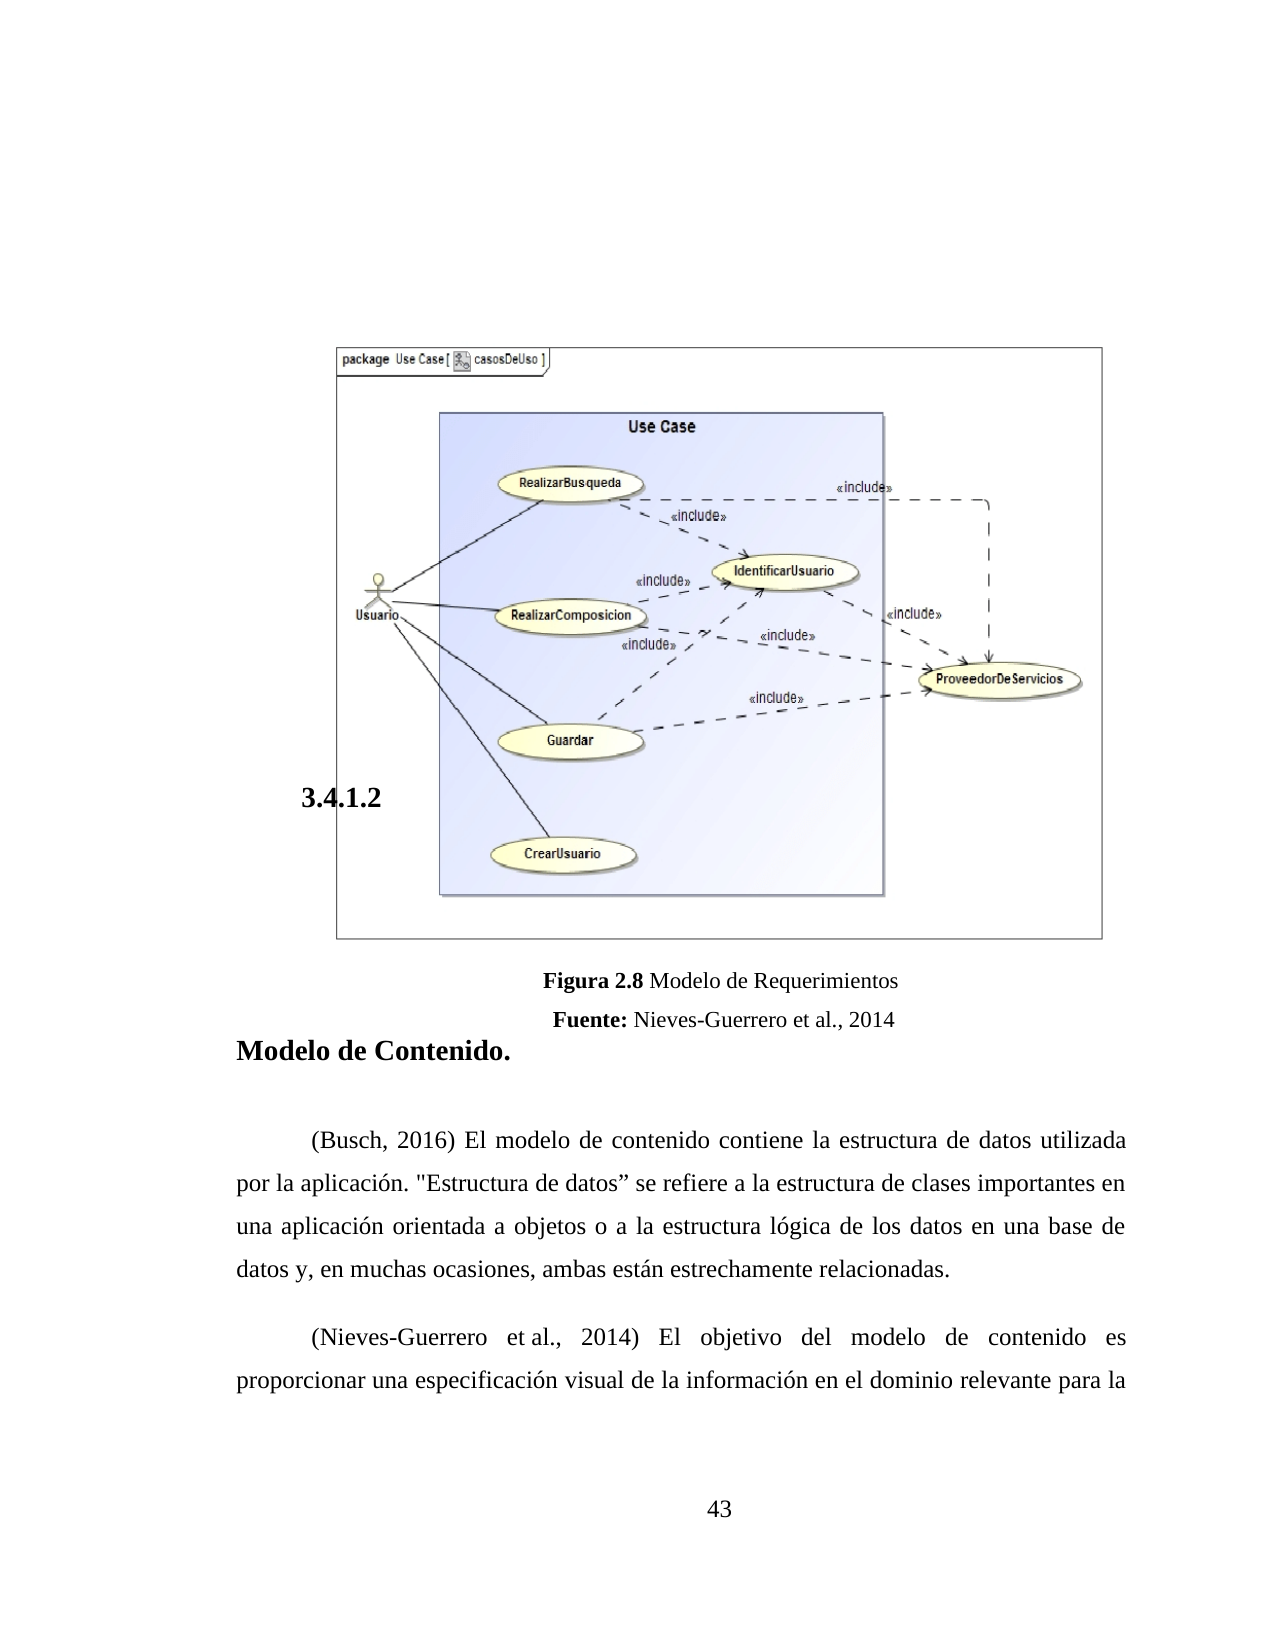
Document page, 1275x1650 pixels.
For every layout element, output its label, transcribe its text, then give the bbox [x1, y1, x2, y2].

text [236, 1322, 1127, 1394]
text (Busch, 2016) El modelo de contenido contiene la estructura de datos utilizada por la aplicación. "Estructura de datos” se refiere a la estructura de clases importantes en una aplicación orientada a objetos o a la estructura lógica de los datos en una base de datos y, en muchas ocasiones, ambas están estrechamente relacionadas. [236, 1125, 1127, 1283]
picture [331, 341, 1117, 780]
subtitle Modelo de Contenido. [236, 780, 1127, 1066]
